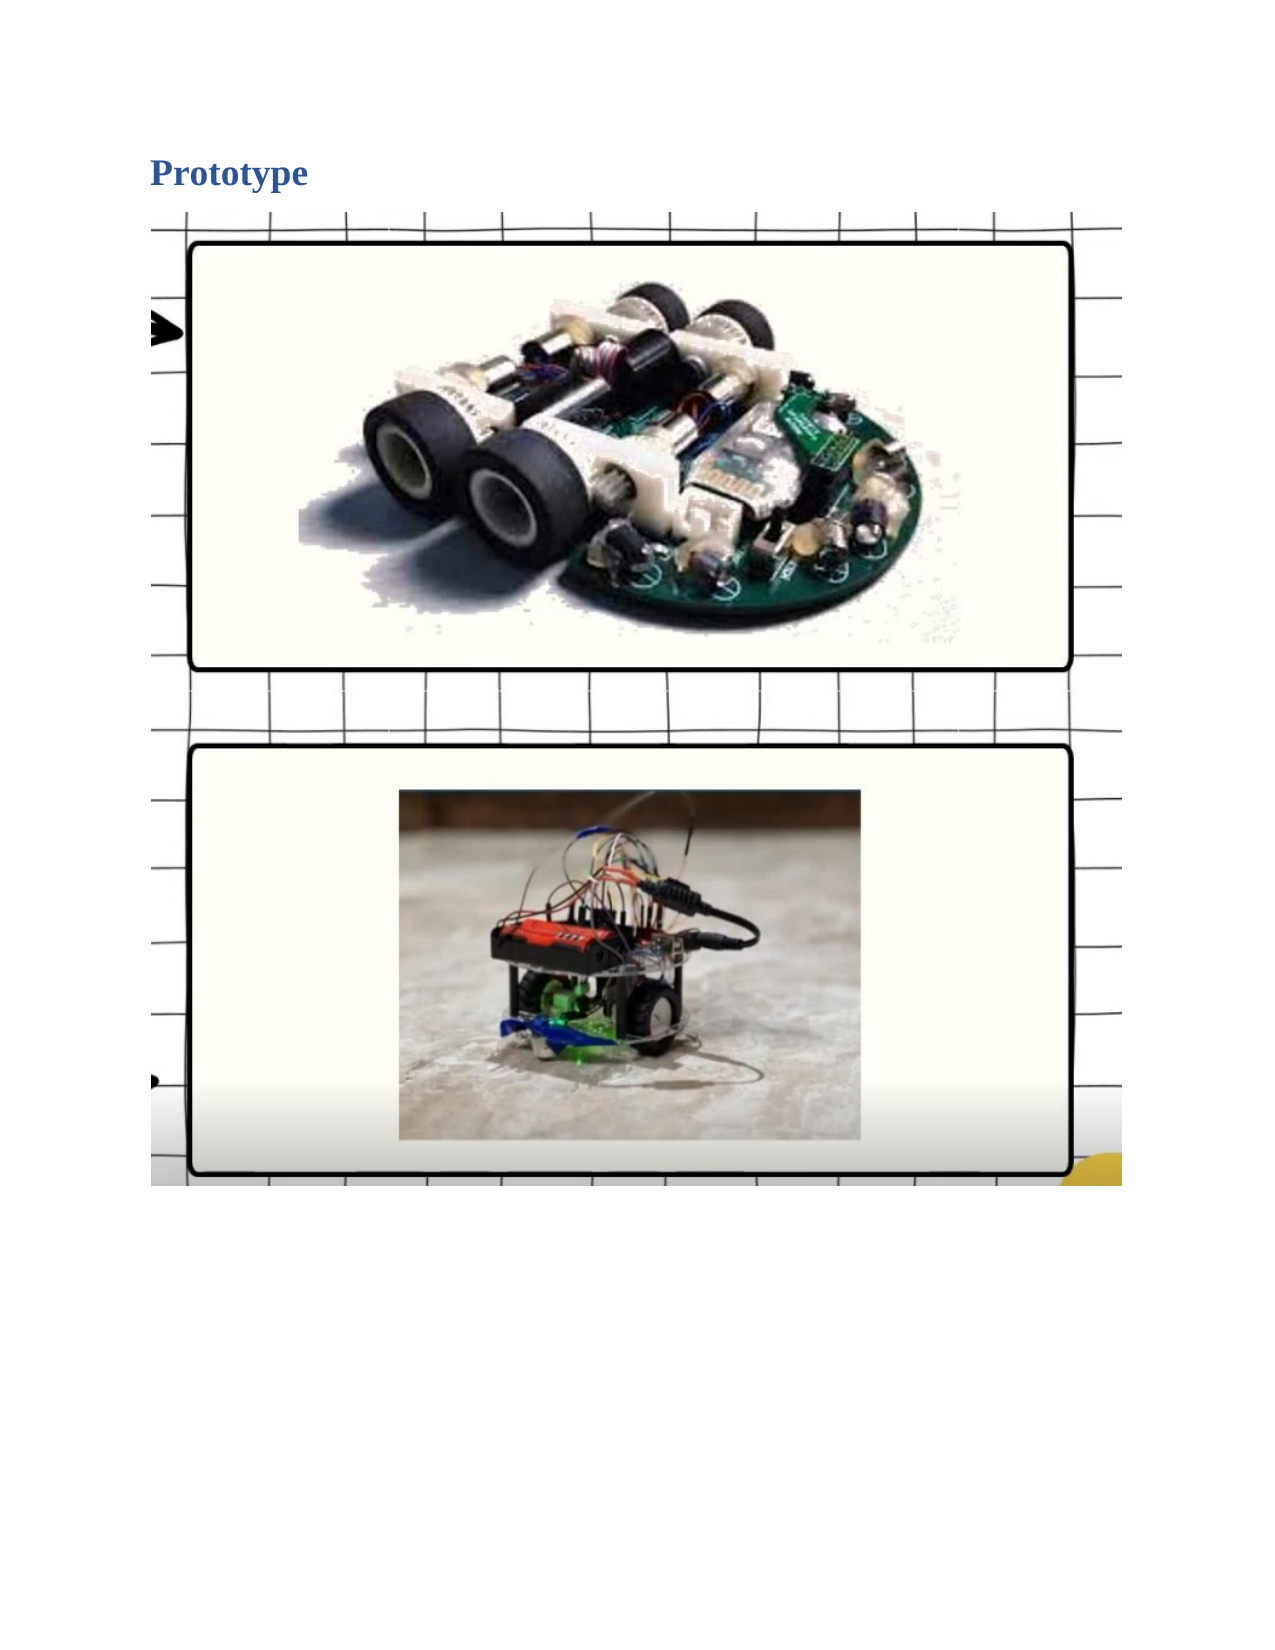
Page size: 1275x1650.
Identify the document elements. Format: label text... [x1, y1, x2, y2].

picture [150, 212, 1122, 1184]
subtitle Prototype [150, 150, 1125, 193]
